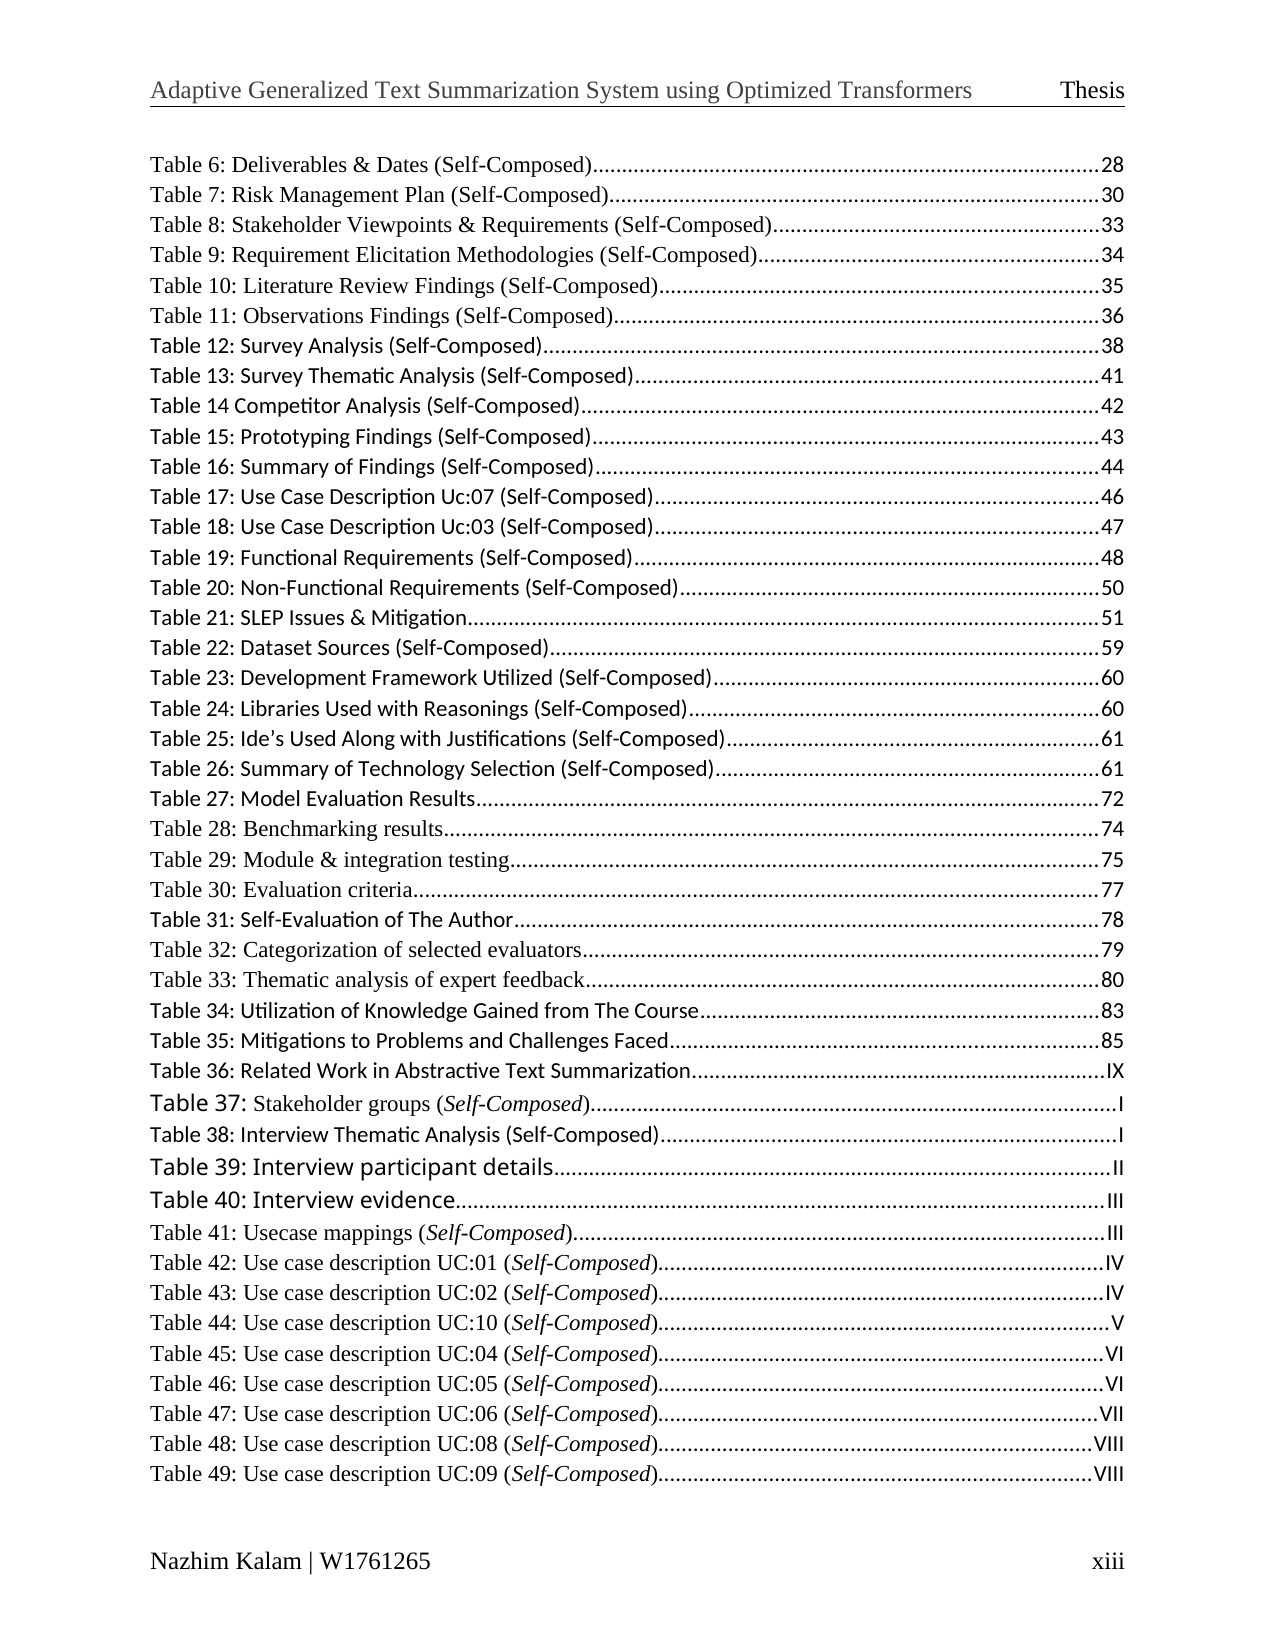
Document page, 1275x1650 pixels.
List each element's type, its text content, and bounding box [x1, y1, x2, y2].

text Table 39: Interview participant details II [150, 1150, 1125, 1182]
text Table 21: SLEP Issues & Mitigation 51 [150, 603, 1125, 631]
text Table 15: Prototyping Findings (Self-Composed) 43 [150, 422, 1125, 450]
text Table 8: Stakeholder Viewpoints & Requirements (Self-Composed) 33 [150, 210, 1125, 238]
text Table 45: Use case description UC:04 (Self-Composed) VI [150, 1339, 1125, 1367]
text Table 18: Use Case Description Uc:03 (Self-Composed) 47 [150, 512, 1125, 541]
text Table 19: Functional Requirements (Self-Composed) 48 [150, 543, 1125, 571]
text Table 26: Summary of Technology Selection (Self-Composed) 61 [150, 754, 1125, 782]
text Table 29: Module & integration testing 75 [150, 845, 1125, 873]
text Table 48: Use case description UC:08 (Self-Composed) VIII [150, 1429, 1125, 1457]
text Table 38: Interview Thematic Analysis (Self-Composed) I [150, 1120, 1125, 1148]
text Table 33: Thematic analysis of expert feedback 80 [150, 966, 1125, 994]
text Table 17: Use Case Description Uc:07 (Self-Composed) 46 [150, 482, 1125, 510]
text Table 46: Use case description UC:05 (Self-Composed) VI [150, 1369, 1125, 1397]
text Table 34: Utilization of Knowledge Gained from The Course 83 [150, 996, 1125, 1024]
text Table 43: Use case description UC:02 (Self-Composed) IV [150, 1278, 1125, 1306]
text Table 28: Benchmarking results 74 [150, 814, 1125, 843]
text Table 41: Usecase mappings (Self-Composed) III [150, 1218, 1125, 1246]
text Table 22: Dataset Sources (Self-Composed) 59 [150, 633, 1125, 661]
text Table 12: Survey Analysis (Self-Composed) 38 [150, 331, 1125, 359]
text Table 35: Mitigations to Problems and Challenges Faced 85 [150, 1026, 1125, 1054]
text Table 27: Model Evaluation Results 72 [150, 784, 1125, 812]
text Table 32: Categorization of selected evaluators 79 [150, 935, 1125, 963]
text Table 10: Literature Review Findings (Self-Composed) 35 [150, 271, 1125, 299]
text Table 9: Requirement Elicitation Methodologies (Self-Composed) 34 [150, 241, 1125, 269]
text Table 13: Survey Thematic Analysis (Self-Composed) 41 [150, 361, 1125, 389]
text Table 42: Use case description UC:01 (Self-Composed) IV [150, 1248, 1125, 1276]
text Table 44: Use case description UC:10 (Self-Composed) V [150, 1308, 1125, 1337]
text Table 40: Interview evidence III [150, 1184, 1125, 1215]
text Table 31: Self-Evaluation of The Author 78 [150, 905, 1125, 933]
text Table 49: Use case description UC:09 (Self-Composed) VIII [150, 1459, 1125, 1488]
text Table 11: Observations Findings (Self-Composed) 36 [150, 301, 1125, 329]
text Table 16: Summary of Findings (Self-Composed) 44 [150, 452, 1125, 480]
text Table 23: Development Framework Utilized (Self-Composed) 60 [150, 663, 1125, 692]
text Table 25: Ide’s Used Along with Justifications (Self-Composed) 61 [150, 724, 1125, 752]
text Table 24: Libraries Used with Reasonings (Self-Composed) 60 [150, 694, 1125, 722]
text Table 14 Competitor Analysis (Self-Composed) 42 [150, 392, 1125, 420]
text Table 7: Risk Management Plan (Self-Composed) 30 [150, 180, 1125, 208]
text Table 47: Use case description UC:06 (Self-Composed) VII [150, 1399, 1125, 1427]
text Table 30: Evaluation criteria 77 [150, 875, 1125, 903]
text Table 6: Deliverables & Dates (Self-Composed) 28 [150, 150, 1125, 178]
text Table 37: Stakeholder groups (Self-Composed) I [150, 1086, 1125, 1118]
text Table 36: Related Work in Abstractive Text Summarization IX [150, 1056, 1125, 1084]
text Table 20: Non-Functional Requirements (Self-Composed) 50 [150, 573, 1125, 601]
